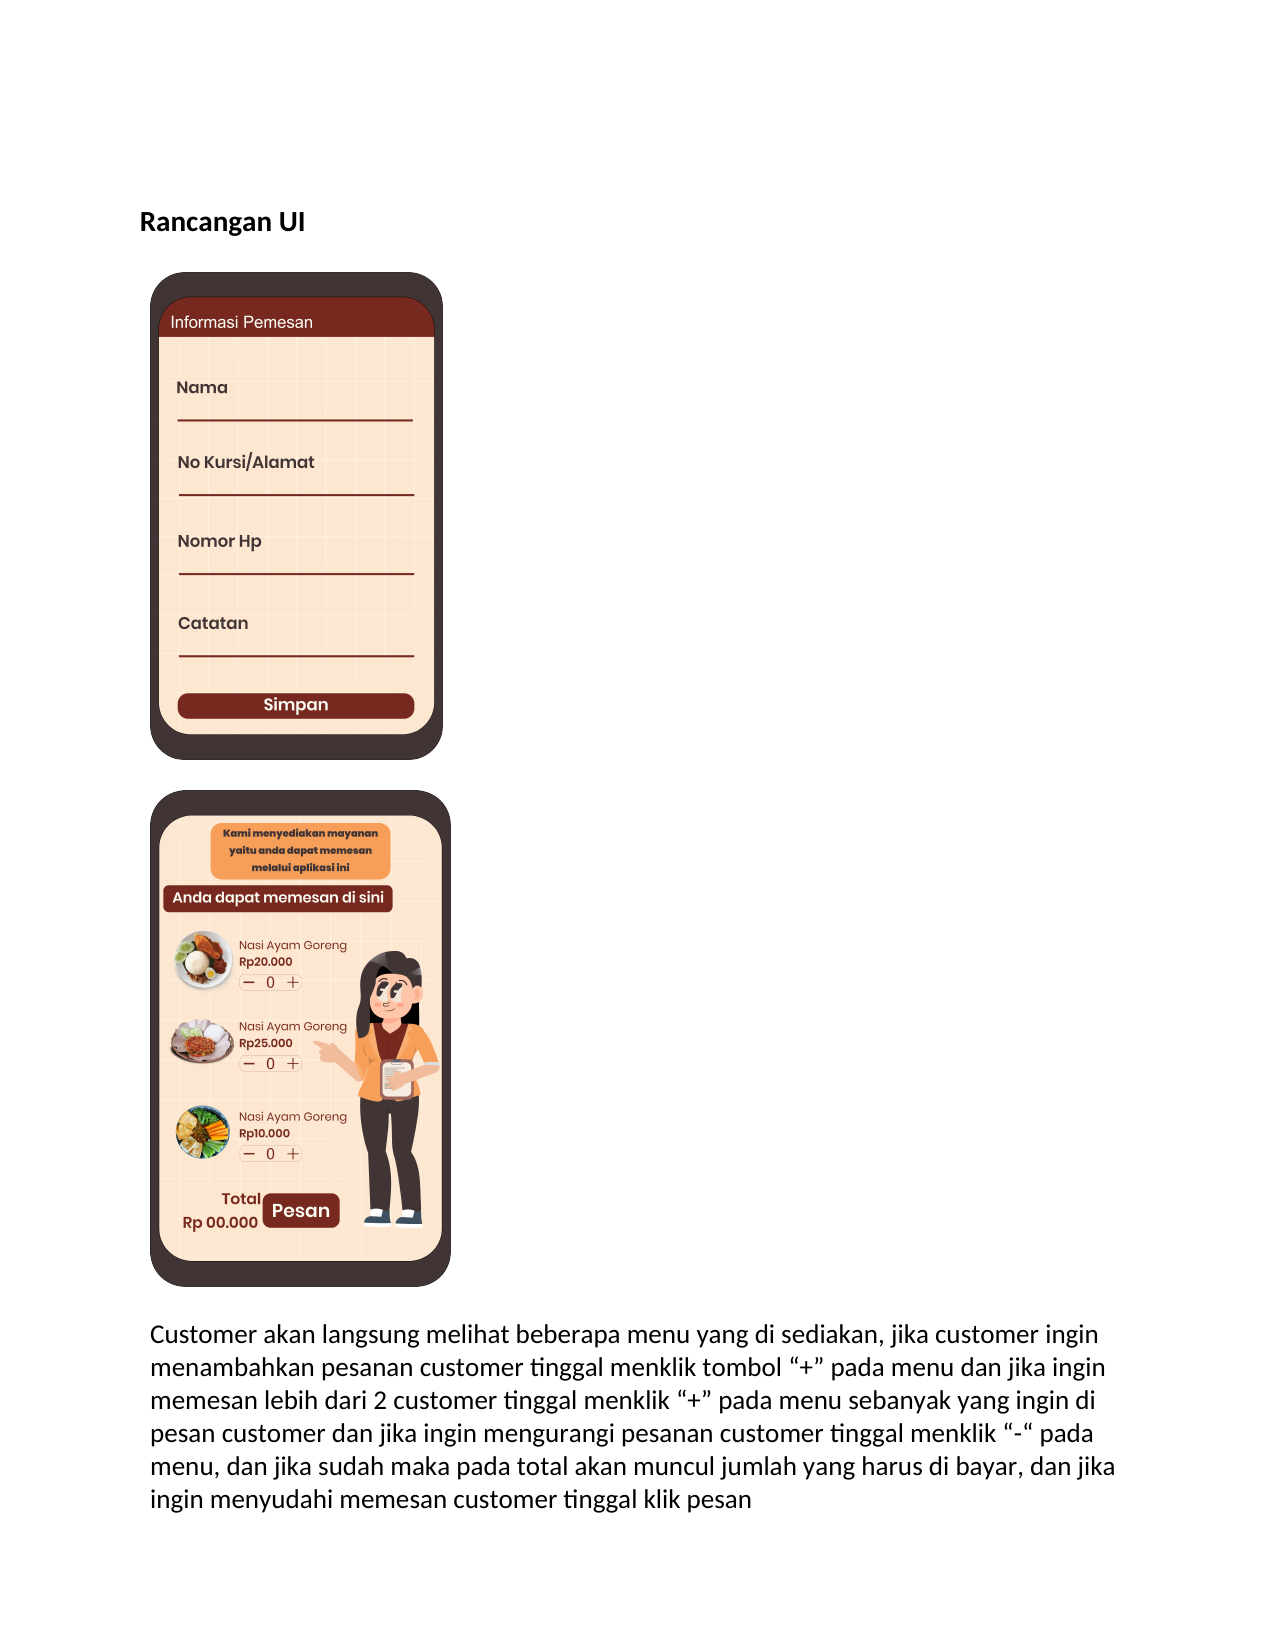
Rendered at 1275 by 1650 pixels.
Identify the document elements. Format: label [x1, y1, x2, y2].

subtitle [150, 272, 1135, 1607]
picture [150, 790, 451, 1287]
picture [150, 272, 443, 760]
subtitle [139, 142, 1135, 272]
